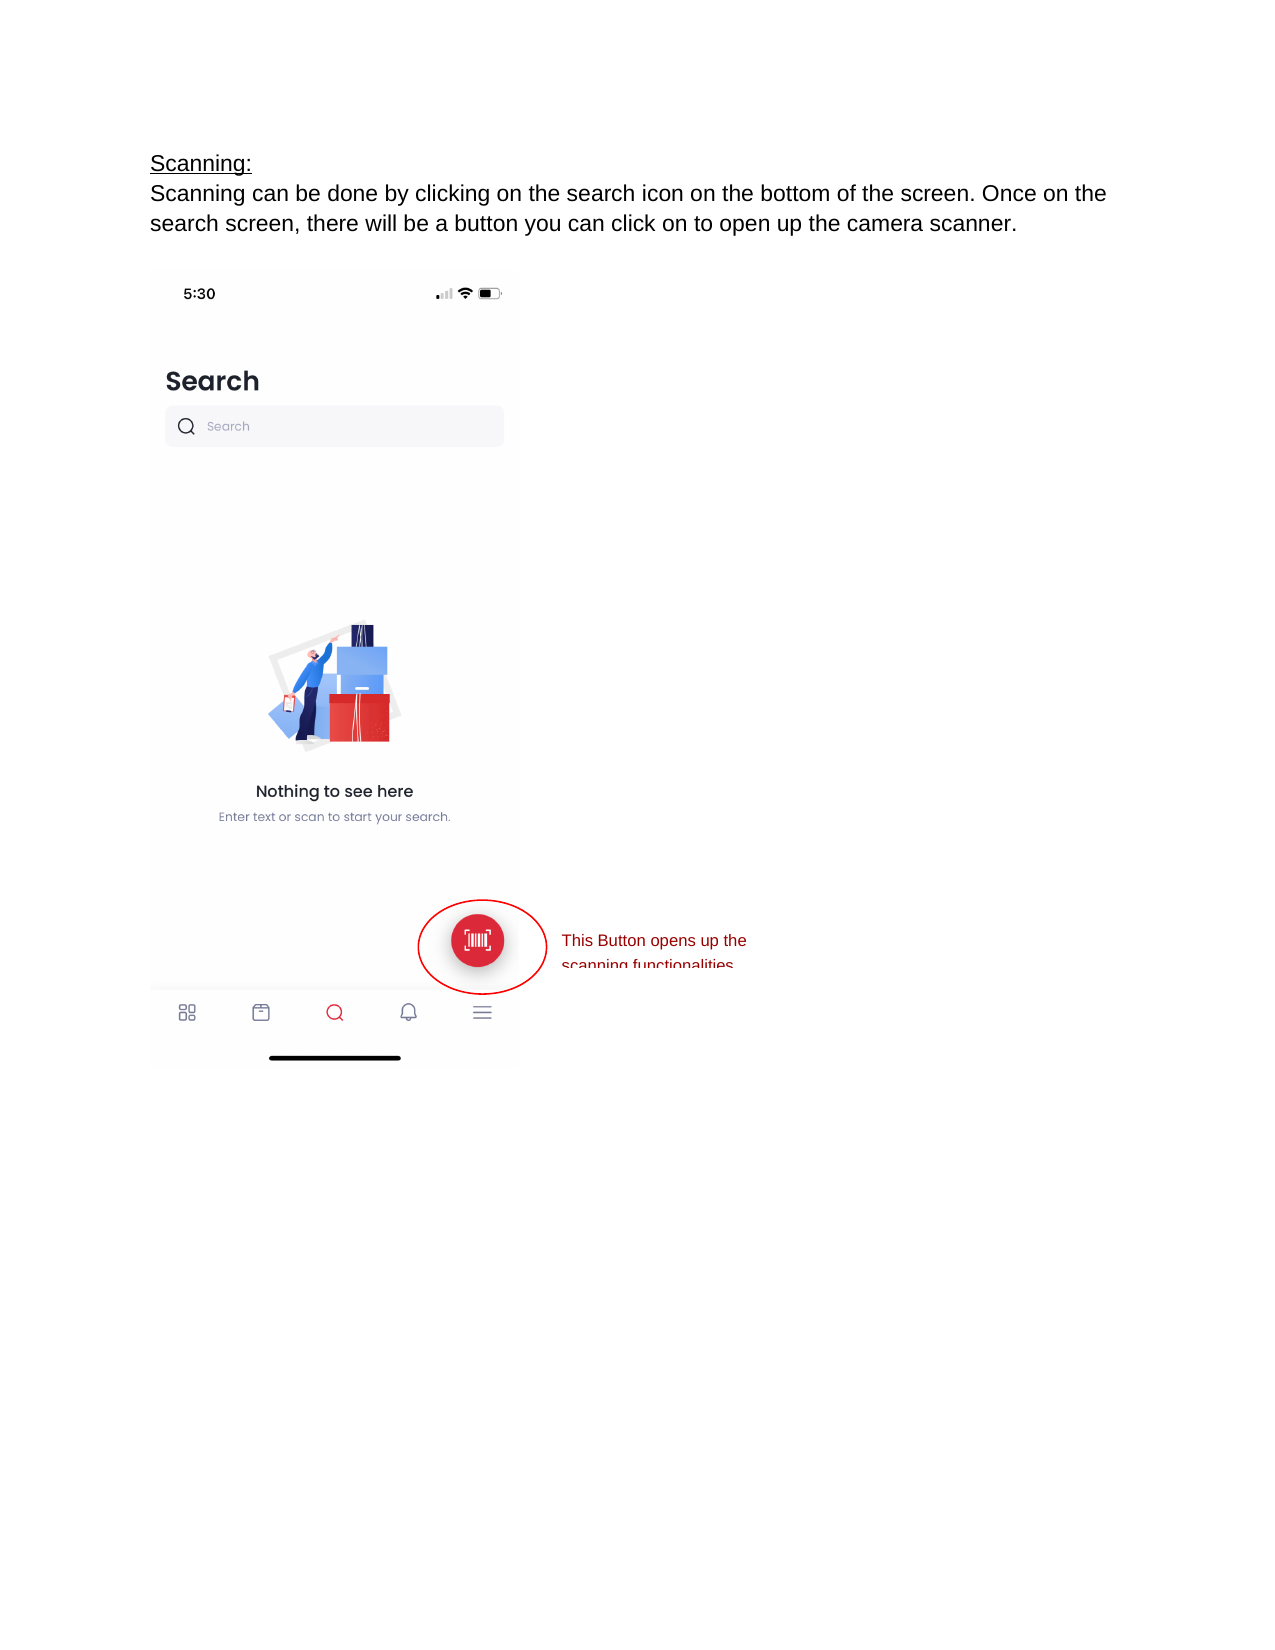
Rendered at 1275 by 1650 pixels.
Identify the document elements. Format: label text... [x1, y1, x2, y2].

picture [420, 901, 519, 993]
text Scanning can be done by clicking on the search icon on the bottom of the screen. Once on the search screen, there will be a button you can click on to open up the camera scanner. [150, 180, 1125, 237]
text Scanning: [150, 150, 1125, 176]
picture [150, 270, 519, 1068]
